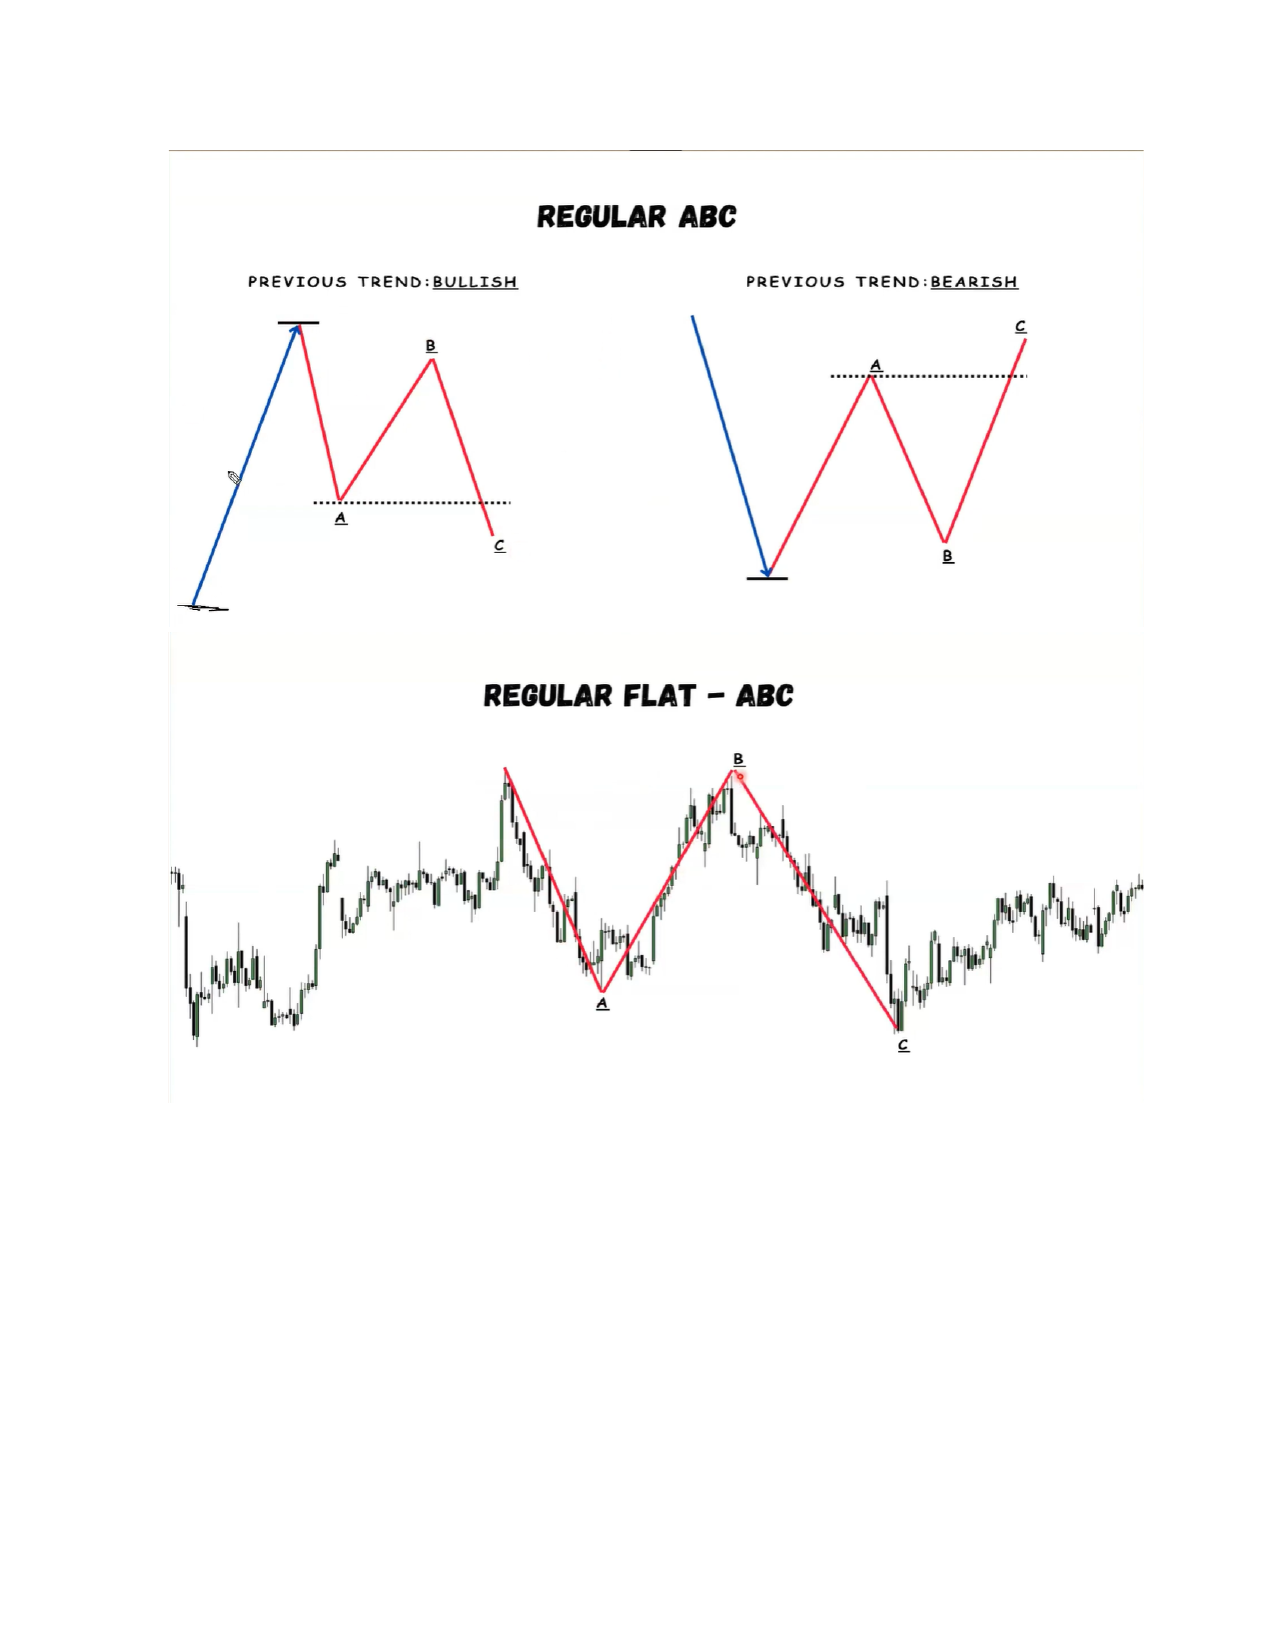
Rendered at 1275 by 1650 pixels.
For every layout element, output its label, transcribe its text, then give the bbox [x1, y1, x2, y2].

text Corrective Wave analysis: [150, 150, 1125, 1102]
